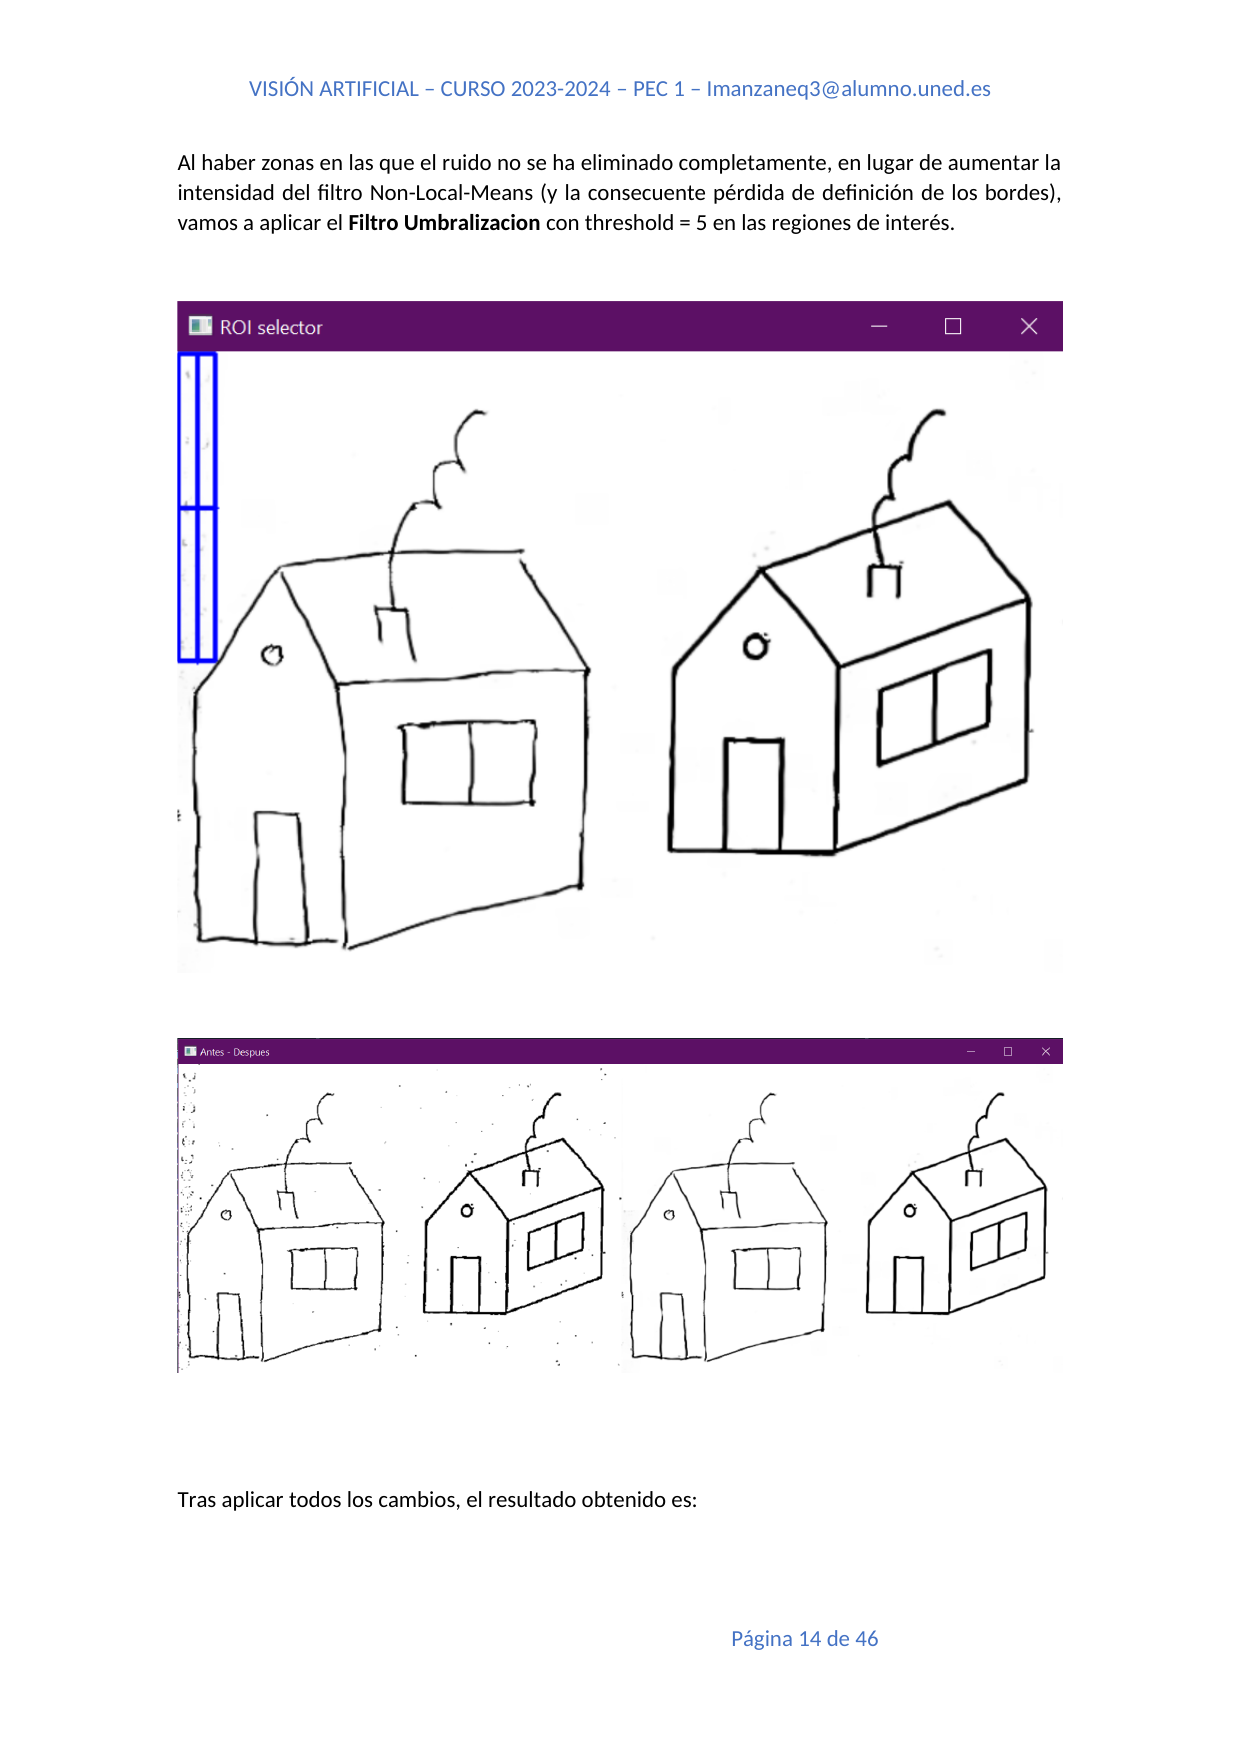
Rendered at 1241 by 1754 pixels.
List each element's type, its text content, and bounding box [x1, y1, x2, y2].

picture [177, 1038, 1063, 1373]
text Al haber zonas en las que el ruido no se ha eliminado completamente, en lugar de aumentar la intensidad del filtro Non-Local-Means (y la consecuente pérdida de definición de los bordes), vamos a aplicar el Filtro Umbralizacion con threshold = 5 en las regiones de interés. [177, 148, 1063, 236]
text Tras aplicar todos los cambios, el resultado obtenido es: [177, 1485, 1063, 1513]
picture [177, 301, 1063, 973]
